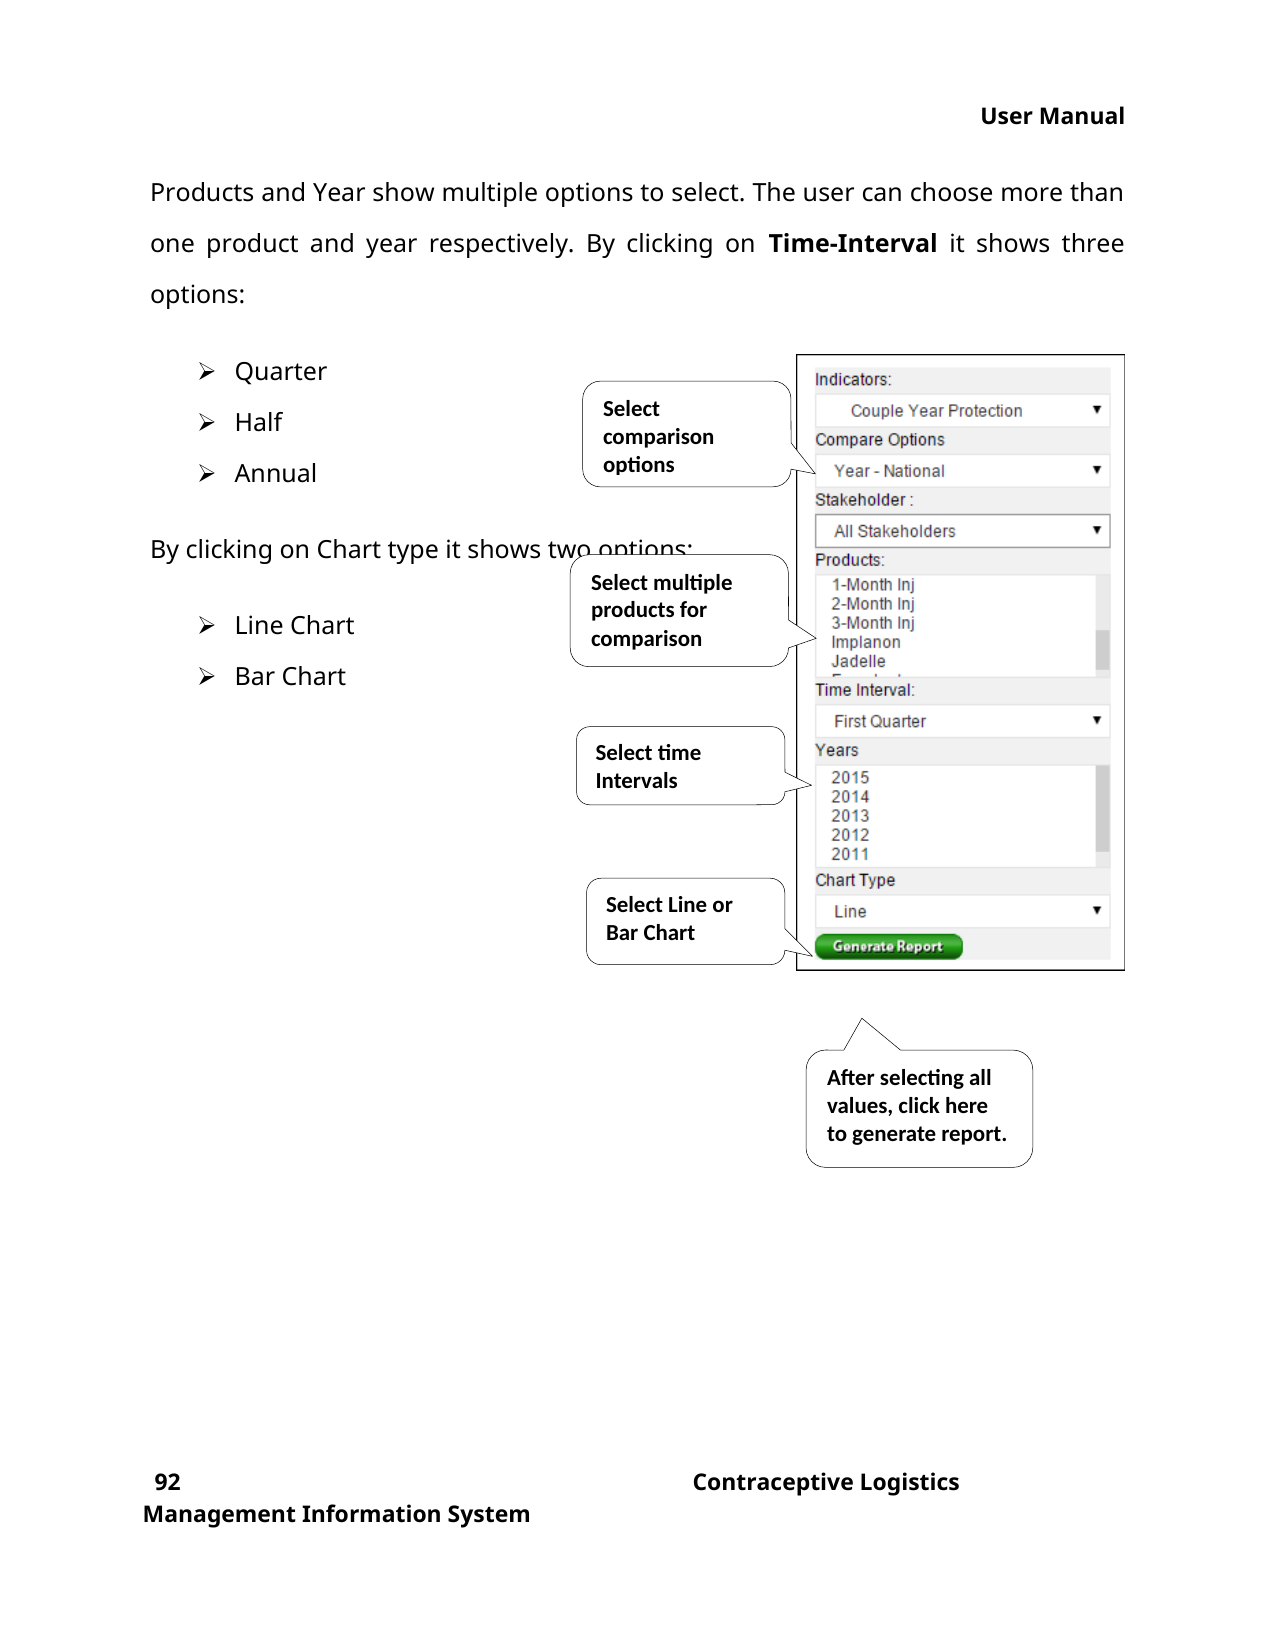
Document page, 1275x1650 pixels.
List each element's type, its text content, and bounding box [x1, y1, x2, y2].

list Line Chart [197, 607, 569, 641]
picture [796, 354, 1125, 971]
list Quarter [197, 353, 1125, 387]
list Bar Chart [197, 658, 796, 692]
list Half [197, 404, 582, 438]
list Annual [197, 455, 796, 489]
text Products and Year show multiple options to select. The user can choose more than one product and year respectively. By clicking on Time-Interval it shows three options: [150, 175, 1125, 311]
text By clicking on Chart type it shows two options: [150, 531, 796, 565]
